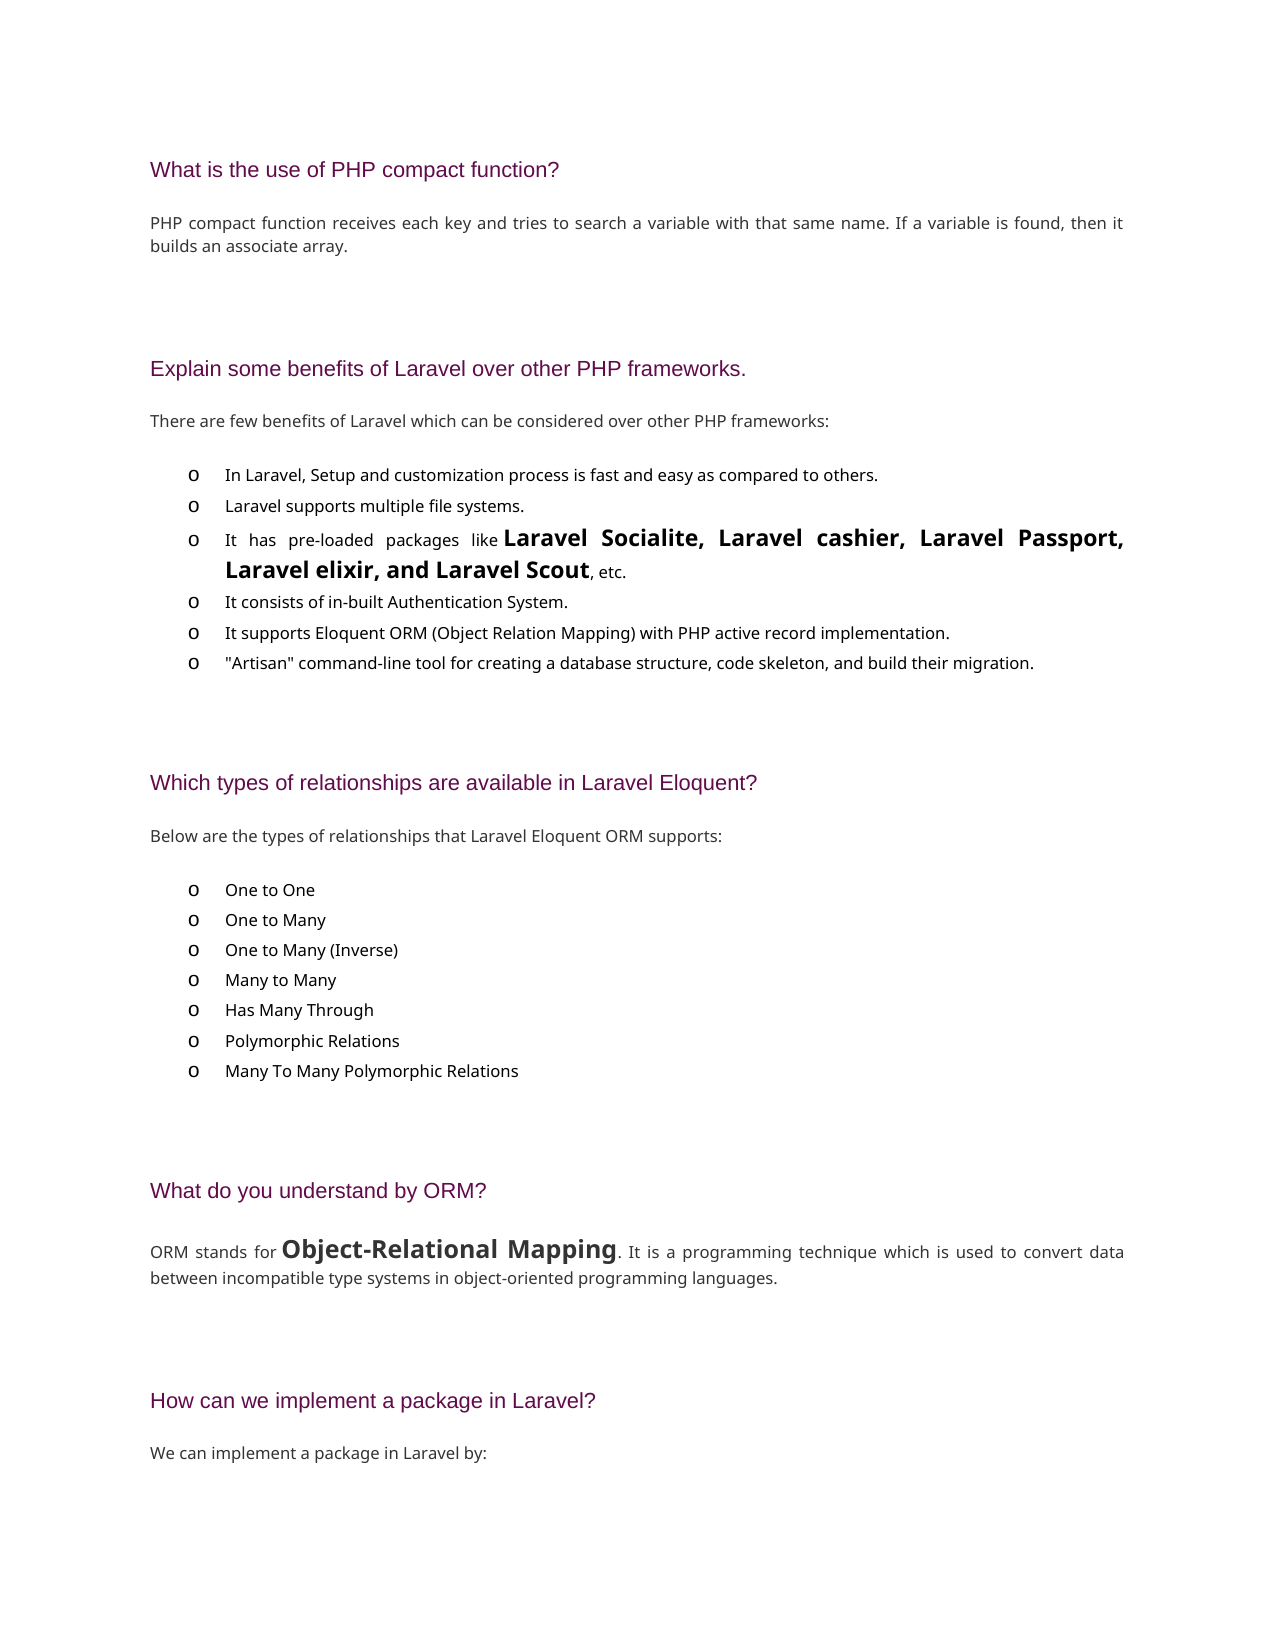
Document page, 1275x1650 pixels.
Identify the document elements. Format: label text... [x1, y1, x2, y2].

list In Laravel, Setup and customization process is fast and easy as compared to others. [187, 462, 1125, 488]
list It consists of in-built Authentication System. [187, 589, 1125, 615]
list One to Many [187, 906, 1125, 932]
list One to One [187, 876, 1125, 902]
list "Artisan" command-line tool for creating a database structure, code skeleton, and build their migration. [187, 649, 1125, 676]
list Polymorphic Relations [187, 1027, 1125, 1053]
list Many to Many [187, 967, 1125, 993]
subtitle What do you understand by ORM? [150, 1171, 1125, 1203]
list Many To Many Polymorphic Relations [187, 1057, 1125, 1083]
subtitle How can we implement a package in Laravel? [150, 1380, 1125, 1413]
list One to Many (Inverse) [187, 937, 1125, 963]
text We can implement a package in Laravel by: [150, 1442, 1125, 1465]
text ORM stands for Object-Relational Mapping. It is a programming technique which is used to convert data between incompatible type systems in object-oriented programming languages. [150, 1232, 1125, 1289]
list It has pre-loaded packages like Laravel Socialite, Laravel cashier, Laravel Passport, Laravel elixir, and Laravel Scout, etc. [187, 522, 1125, 585]
subtitle Explain some benefits of Laravel over other PHP frameworks. [150, 348, 1125, 381]
text Below are the types of relationships that Laravel Eloquent ORM supports: [150, 824, 1125, 847]
list Has Many Through [187, 997, 1125, 1023]
text PHP compact function receives each key and tries to search a variable with that same name. If a variable is found, then it builds an associate array. [150, 212, 1125, 257]
list It supports Eloquent ORM (Object Relation Mapping) with PHP active record implementation. [187, 619, 1125, 645]
subtitle What is the use of PHP compact function? [150, 150, 1125, 182]
text There are few benefits of Laravel which can be considered over other PHP frameworks: [150, 410, 1125, 433]
list Laravel supports multiple file systems. [187, 492, 1125, 518]
subtitle Which types of relationships are available in Laravel Eloquent? [150, 763, 1125, 795]
